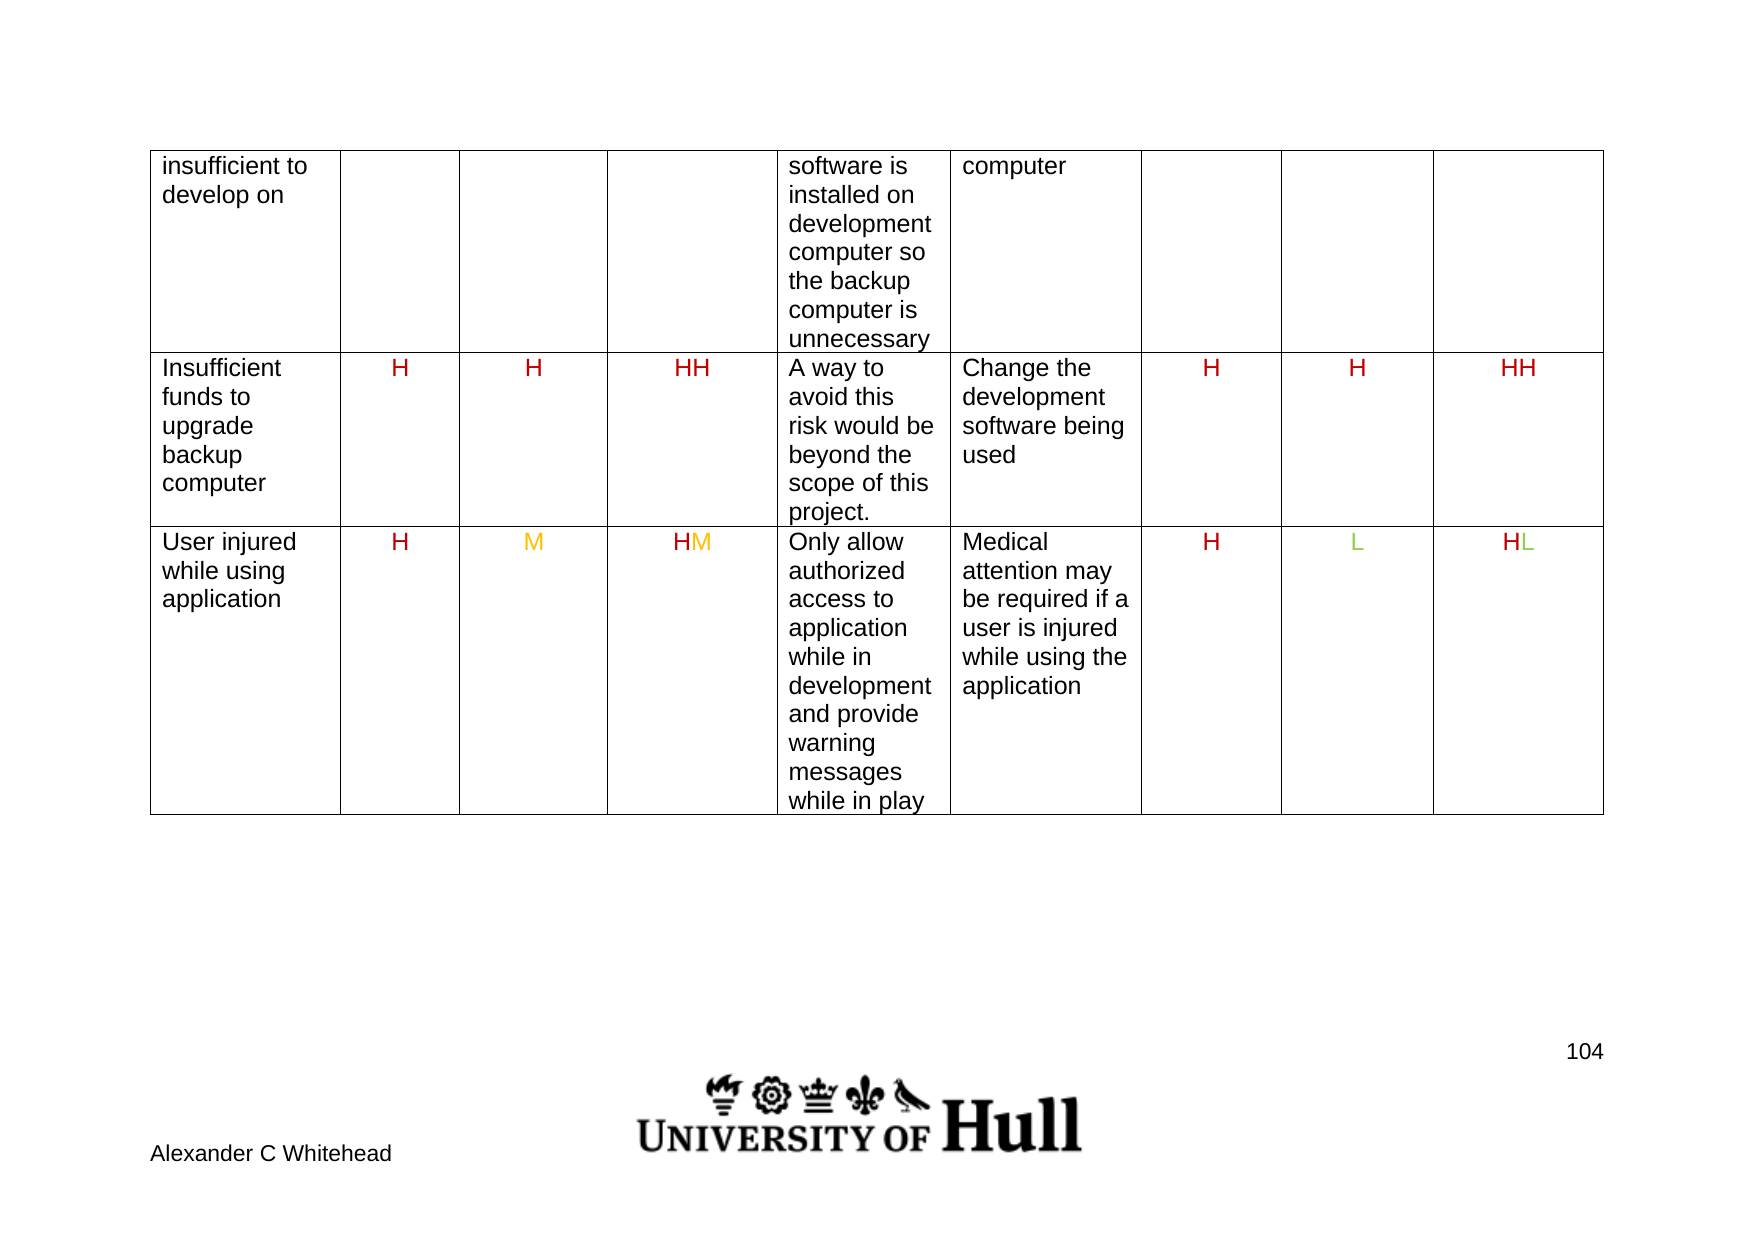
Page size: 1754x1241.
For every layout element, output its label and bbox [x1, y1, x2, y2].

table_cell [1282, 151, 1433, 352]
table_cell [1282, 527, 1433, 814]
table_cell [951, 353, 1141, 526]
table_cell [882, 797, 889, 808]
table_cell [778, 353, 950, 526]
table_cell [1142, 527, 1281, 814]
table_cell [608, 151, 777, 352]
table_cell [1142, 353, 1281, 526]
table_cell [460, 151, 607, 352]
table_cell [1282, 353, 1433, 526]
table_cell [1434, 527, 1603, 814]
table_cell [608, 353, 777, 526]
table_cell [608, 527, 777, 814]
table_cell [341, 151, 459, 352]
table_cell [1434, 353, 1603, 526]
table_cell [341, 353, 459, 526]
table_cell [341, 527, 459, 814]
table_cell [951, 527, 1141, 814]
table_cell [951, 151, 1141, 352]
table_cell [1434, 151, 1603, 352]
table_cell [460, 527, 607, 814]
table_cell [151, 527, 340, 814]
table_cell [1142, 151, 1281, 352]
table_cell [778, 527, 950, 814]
picture [630, 1064, 1091, 1162]
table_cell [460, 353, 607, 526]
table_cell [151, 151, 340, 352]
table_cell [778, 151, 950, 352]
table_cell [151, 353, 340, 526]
